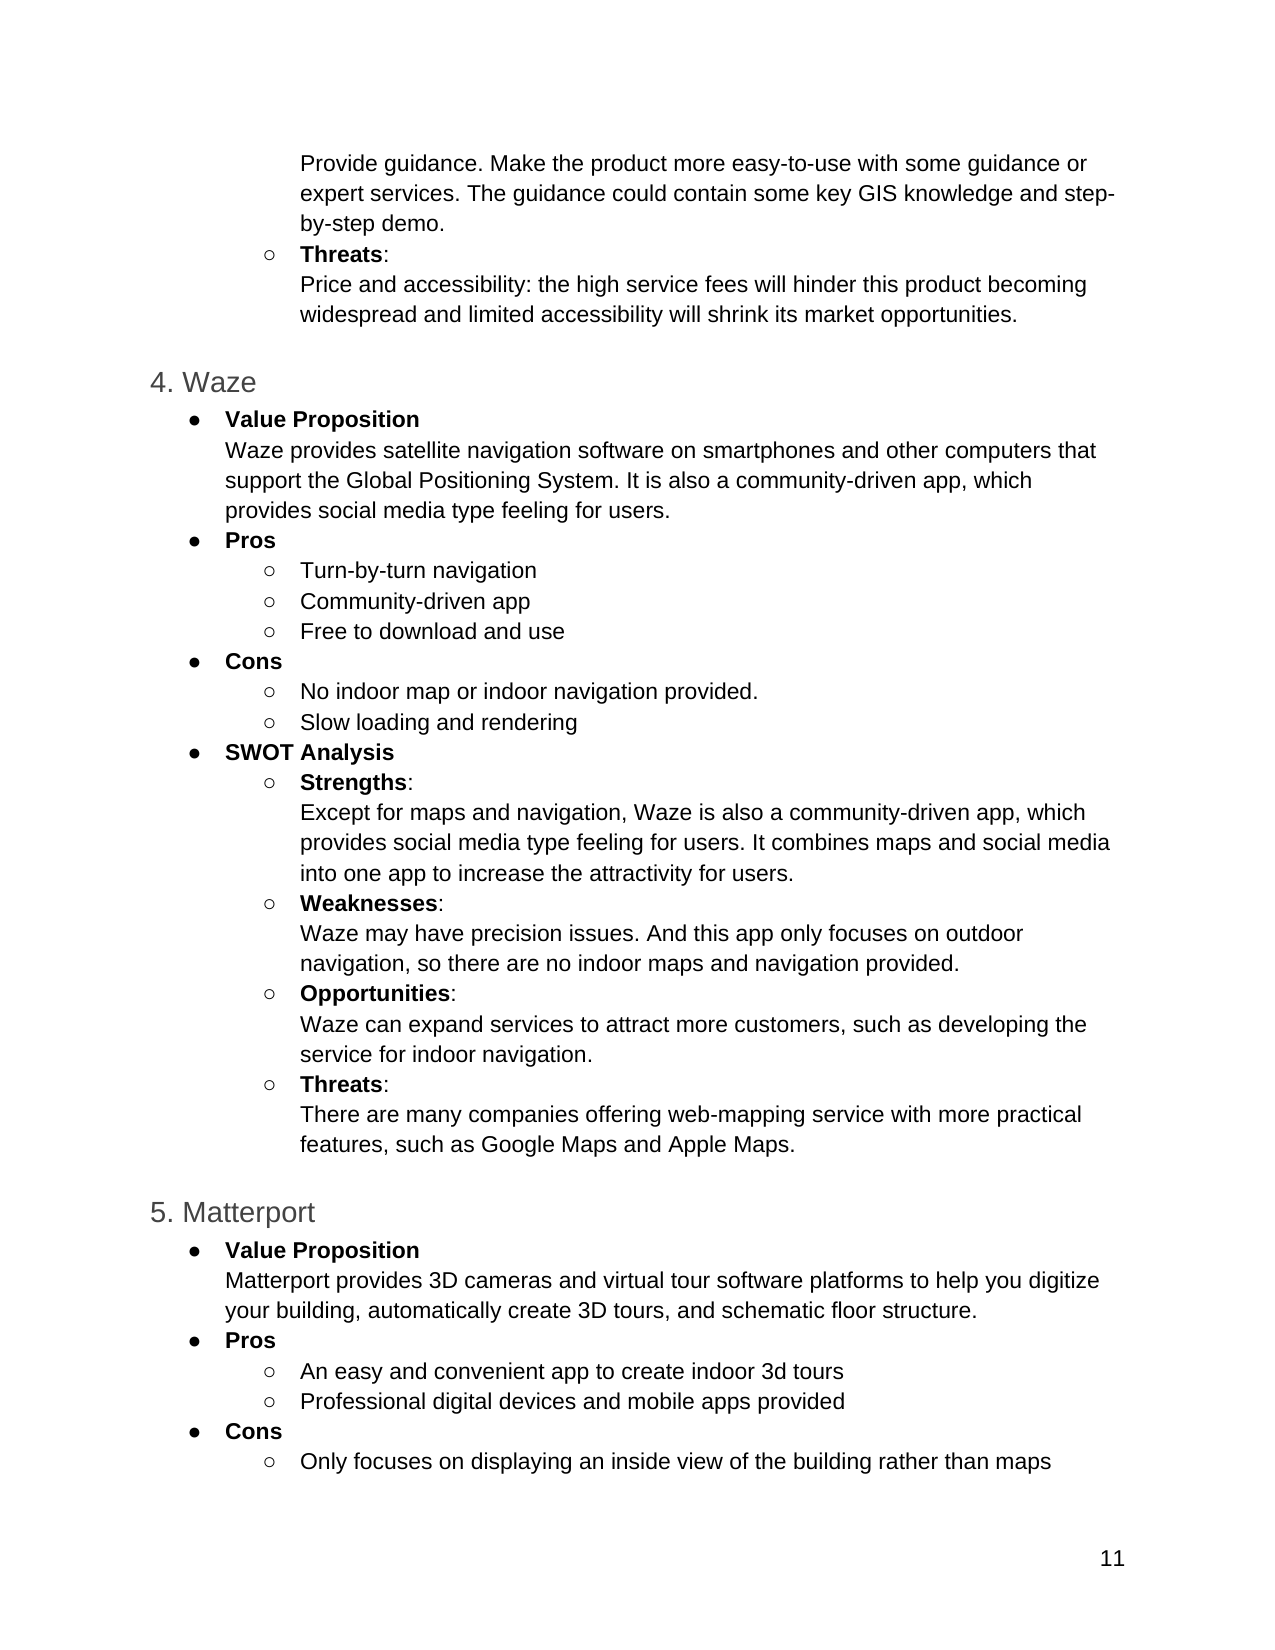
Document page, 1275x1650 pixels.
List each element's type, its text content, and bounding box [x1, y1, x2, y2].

list Threats: [262, 241, 1125, 267]
list Opportunities: [262, 980, 1125, 1007]
list SWOT Analysis [187, 739, 1125, 765]
list Cons [187, 648, 1125, 674]
text Waze provides satellite navigation software on smartphones and other computers that support the Global Positioning System. It is also a community-driven app, which provides social media type feeling for users. [225, 437, 1125, 523]
text Waze can expand services to attract more customers, such as developing the service for indoor navigation. [300, 1011, 1125, 1067]
text Matterport provides 3D cameras and virtual tour software platforms to help you digitize your building, automatically create 3D tours, and schematic floor structure. [225, 1267, 1125, 1324]
list Pros [187, 1327, 1125, 1354]
text There are many companies offering web-mapping service with more practical features, such as Google Maps and Apple Maps. [300, 1101, 1125, 1158]
text Waze may have precision issues. And this app only focuses on outdoor navigation, so there are no indoor maps and navigation provided. [300, 920, 1125, 977]
list Threats: [262, 1071, 1125, 1097]
list Cons [187, 1418, 1125, 1444]
list Strengths: [262, 769, 1125, 795]
list Free to download and use [262, 618, 1125, 644]
text Except for maps and navigation, Waze is also a community-driven app, which provides social media type feeling for users. It combines maps and social media into one app to increase the attractivity for users. [300, 799, 1125, 886]
list No indoor map or indoor navigation provided. [262, 678, 1125, 705]
list Weaknesses: [262, 890, 1125, 916]
text Provide guidance. Make the product more easy-to-use with some guidance or expert services. The guidance could contain some key GIS knowledge and step-by-step demo. [300, 150, 1125, 237]
list Only focuses on displaying an inside view of the building rather than maps [262, 1448, 1125, 1475]
list Turn-by-turn navigation [262, 557, 1125, 584]
subtitle 4. Waze [150, 364, 1125, 398]
list Value Proposition [187, 406, 1125, 433]
text Price and accessibility: the high service fees will hinder this product becoming widespread and limited accessibility will shrink its market opportunities. [300, 271, 1125, 327]
list Value Proposition [187, 1237, 1125, 1263]
list Community-driven app [262, 588, 1125, 614]
subtitle 5. Matterport [150, 1195, 1125, 1228]
list Professional digital devices and mobile apps provided [262, 1388, 1125, 1414]
list Pros [187, 527, 1125, 554]
list An easy and convenient app to create indoor 3d tours [262, 1358, 1125, 1384]
list Slow loading and rendering [262, 708, 1125, 735]
